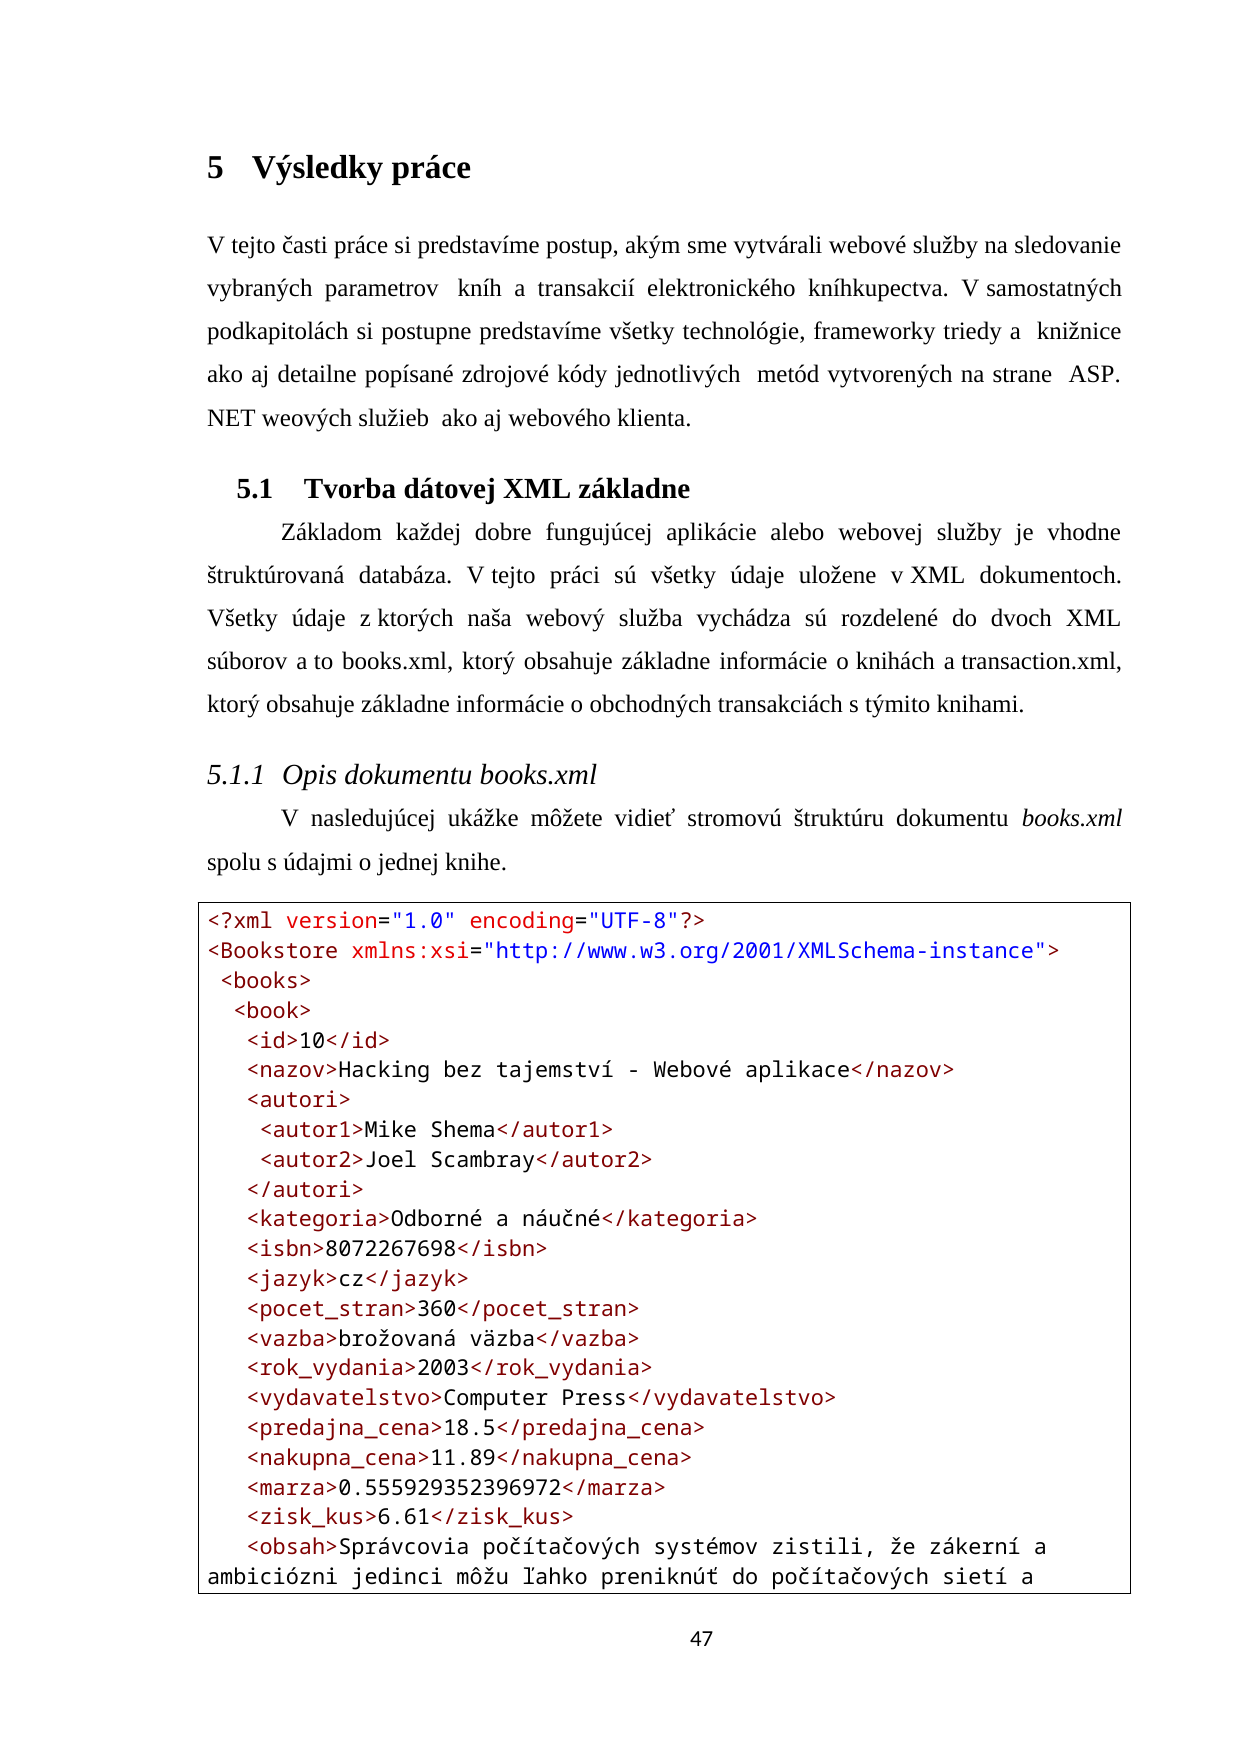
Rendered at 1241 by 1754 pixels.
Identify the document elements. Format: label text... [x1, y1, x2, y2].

text <rok_vydania>2003</rok_vydania> [207, 1352, 1122, 1382]
text <kategoria>Odborné a náučné</kategoria> [207, 1203, 1122, 1233]
text <autor2>Joel Scambray</autor2> [207, 1144, 1122, 1173]
text <vydavatelstvo>Computer Press</vydavatelstvo> [207, 1382, 1122, 1412]
text <zisk_kus>6.61</zisk_kus> [207, 1501, 1122, 1528]
text Základom každej dobre fungujúcej aplikácie alebo webovej služby je vhodne štruktúrovaná databáza. V tejto práci sú všetky údaje uložene v XML dokumentoch. Všetky údaje z ktorých naša webový služba vychádza sú rozdelené do dvoch XML súborov a to books.xml, ktorý obsahuje základne informácie o knihách a transaction.xml, ktorý obsahuje základne informácie o obchodných transakciách s týmito knihami. [207, 517, 1122, 718]
text <autori> [207, 1084, 1122, 1114]
text <books> [207, 965, 1122, 995]
text <marza>0.555929352396972</marza> [207, 1471, 1122, 1501]
text V tejto časti práce si predstavíme postup, akým sme vytvárali webové služby na sledovanie vybraných parametrov kníh a transakcií elektronického kníhkupectva. V samostatných podkapitolách si postupne predstavíme všetky technológie, frameworky triedy a knižnice ako aj detailne popísané zdrojové kódy jednotlivých metód vytvorených na strane ASP. NET weových služieb ako aj webového klienta. [207, 230, 1122, 431]
text <book> [207, 995, 1122, 1024]
text <autor1>Mike Shema</autor1> [207, 1114, 1122, 1144]
text <id>10</id> [207, 1024, 1122, 1054]
text <predajna_cena>18.5</predajna_cena> [207, 1412, 1122, 1442]
subtitle Výsledky práce [207, 148, 1122, 186]
text </autori> [207, 1173, 1122, 1203]
text V nasledujúcej ukážke môžete vidieť stromovú štruktúru dokumentu books.xml spolu s údajmi o jednej knihe. [207, 803, 1122, 875]
text <?xml version="1.0" encoding="UTF-8"?> [199, 903, 1130, 935]
text <vazba>brožovaná väzba</vazba> [207, 1322, 1122, 1352]
text <nazov>Hacking bez tajemství - Webové aplikace</nazov> [207, 1054, 1122, 1084]
text <Bookstore xmlns:xsi="http://www.w3.org/2001/XMLSchema-instance"> [207, 935, 1122, 965]
subtitle Tvorba dátovej XML základne [236, 471, 1122, 504]
text <isbn>8072267698</isbn> [207, 1233, 1122, 1263]
text <nakupna_cena>11.89</nakupna_cena> [207, 1442, 1122, 1471]
text <jazyk>cz</jazyk> [207, 1263, 1122, 1293]
subtitle Opis dokumentu books.xml [207, 757, 1122, 791]
text <pocet_stran>360</pocet_stran> [207, 1293, 1122, 1322]
